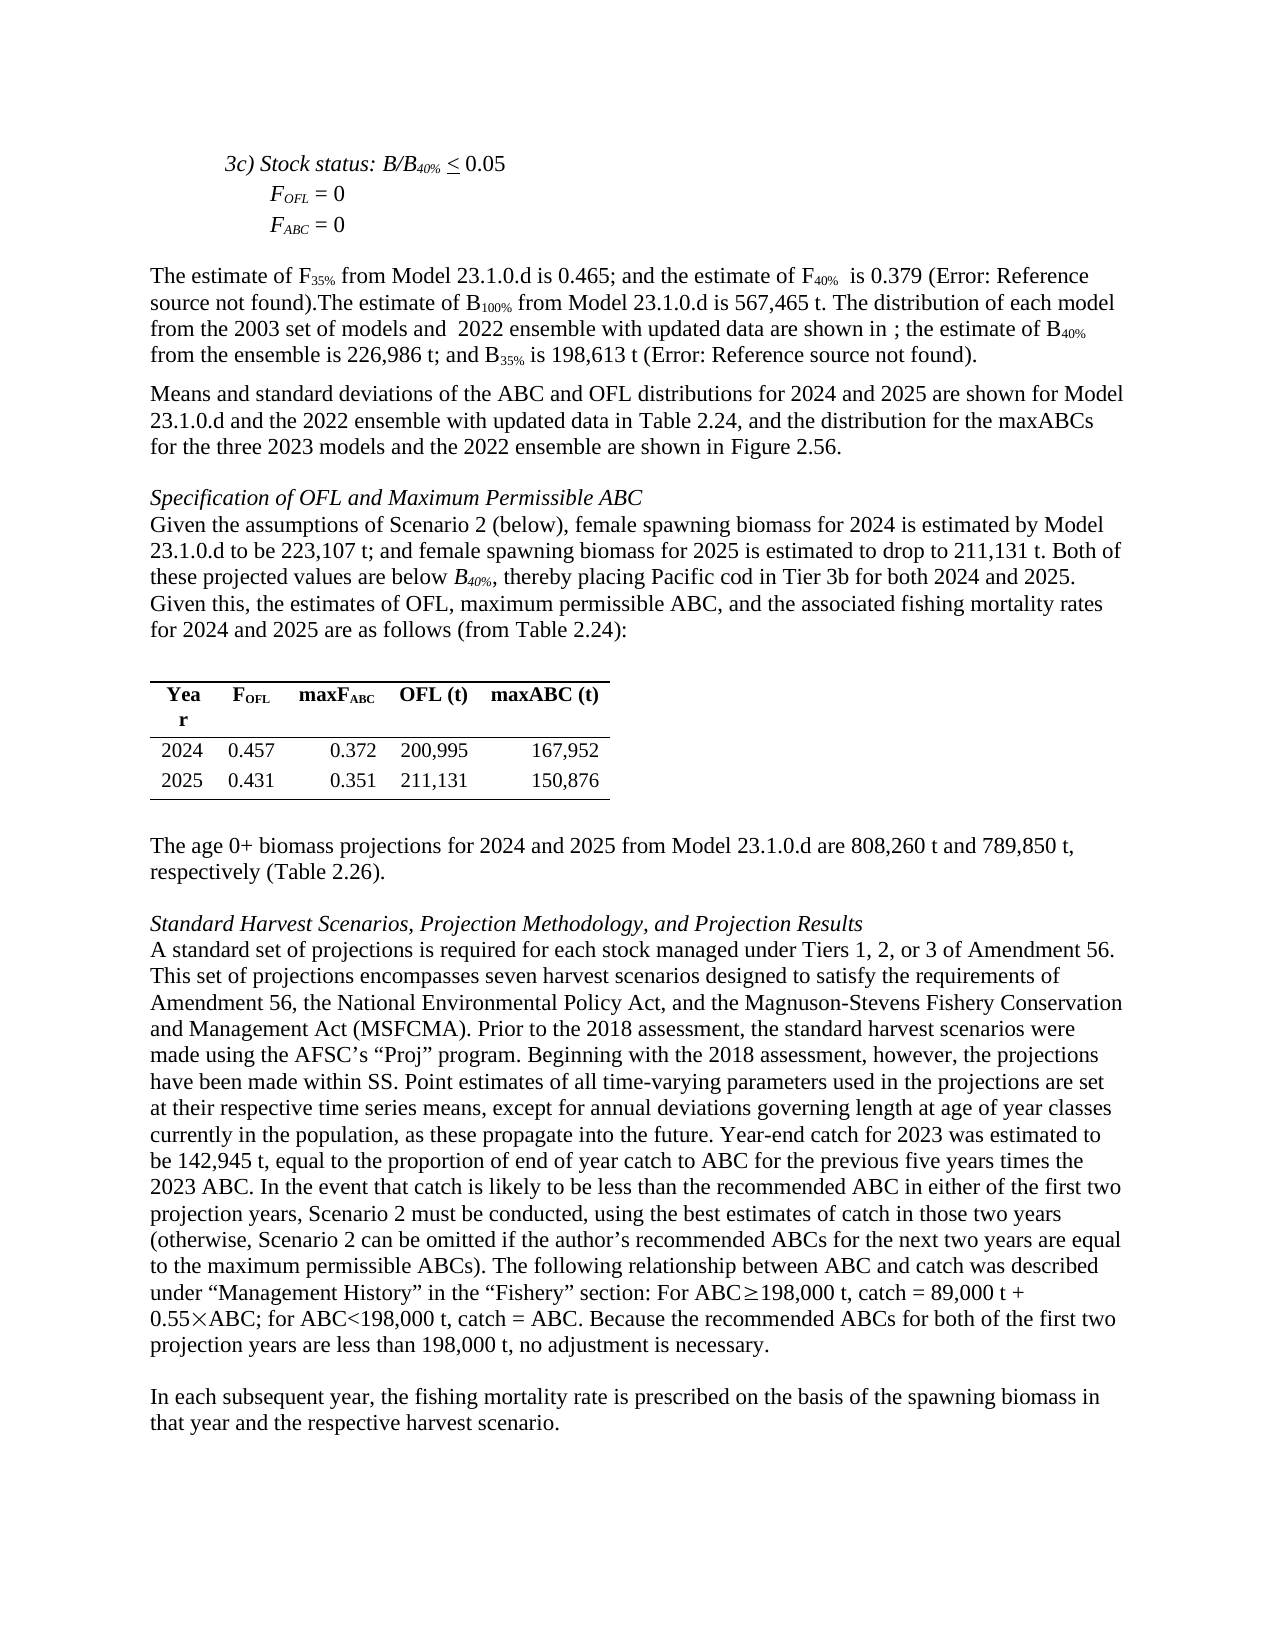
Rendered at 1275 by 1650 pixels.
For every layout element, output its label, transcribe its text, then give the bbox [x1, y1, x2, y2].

table_header OFL (t) [388, 683, 479, 737]
table_cell 150,876 [479, 768, 610, 798]
text A standard set of projections is required for each stock managed under Tiers 1, 2, or 3 of Amendment 56. This set of projections encompasses seven harvest scenarios designed to satisfy the requirements of Amendment 56, the National Environmental Policy Act, and the Magnuson-Stevens Fishery Conservation and Management Act (MSFCMA). Prior to the 2018 assessment, the standard harvest scenarios were made using the AFSC’s “Proj” program. Beginning with the 2018 assessment, however, the projections have been made within SS. Point estimates of all time-varying parameters used in the projections are set at their respective time series means, except for annual deviations governing length at age of year classes currently in the population, as these propagate into the future. Year-end catch for 2023 was estimated to be 142,945 t, equal to the proportion of end of year catch to ABC for the previous five years times the 2023 ABC. In the event that catch is likely to be less than the recommended ABC in either of the first two projection years, Scenario 2 must be conducted, using the best estimates of catch in those two years (otherwise, Scenario 2 can be omitted if the author’s recommended ABCs for the next two years are equal to the maximum permissible ABCs). The following relationship between ABC and catch was described under “Management History” in the “Fishery” section: For ABC198,000 t, catch = 89,000 t + 0.55ABC; for ABC<198,000 t, catch = ABC. Because the recommended ABCs for both of the first two projection years are less than 198,000 t, no adjustment is necessary. [150, 936, 1125, 1358]
text Means and standard deviations of the ABC and OFL distributions for 2024 and 2025 are shown for Model 23.1.0.d and the 2022 ensemble with updated data in Table 2.24, and the distribution for the maxABCs for the three 2023 models and the 2022 ensemble are shown in Figure 2.56. [150, 380, 1125, 459]
table_cell 167,952 [479, 738, 610, 768]
text Given the assumptions of Scenario 2 (below), female spawning biomass for 2024 is estimated by Model 23.1.0.d to be 223,107 t; and female spawning biomass for 2025 is estimated to drop to 211,131 t. Both of these projected values are below B40%, thereby placing Pacific cod in Tier 3b for both 2024 and 2025. Given this, the estimates of OFL, maximum permissible ABC, and the associated fishing mortality rates for 2024 and 2025 are as follows (from Table 2.24): [150, 511, 1125, 642]
table_header maxFABC [286, 683, 388, 737]
text 3c) Stock status: B/B40% < 0.05 [150, 150, 1125, 176]
text The age 0+ biomass projections for 2024 and 2025 from Model 23.1.0.d are 808,260 t and 789,850 t, respectively (Table 2.26). [150, 832, 1125, 885]
table_cell 2024 [150, 738, 216, 768]
text In each subsequent year, the fishing mortality rate is prescribed on the basis of the spawning biomass in that year and the respective harvest scenario. [150, 1383, 1125, 1436]
table_header maxABC (t) [479, 683, 610, 737]
table_cell 0.372 [286, 738, 388, 768]
text FOFL = 0 [270, 181, 1125, 207]
subtitle Standard Harvest Scenarios, Projection Methodology, and Projection Results [150, 910, 1125, 936]
table_cell 0.457 [216, 738, 286, 768]
subtitle Specification of OFL and Maximum Permissible ABC [150, 484, 1125, 511]
text FABC = 0 [270, 211, 1125, 237]
table_header FOFL [216, 683, 286, 737]
table_header Year [150, 683, 216, 737]
table_cell 0.431 [216, 768, 286, 798]
table_cell 0.351 [286, 768, 388, 798]
table_cell 211,131 [388, 768, 479, 798]
subtitle The estimate of F35% from Model 23.1.0.d is 0.465; and the estimate of F40% is 0.379 (Table 2.24).The estimate of B100% from Model 23.1.0.d is 567,465 t. The distribution of each model from the 2003 set of models and 2022 ensemble with updated data are shown in Figure 2.54; the estimate of B40% from the ensemble is 226,986 t; and B35% is 198,613 t (Table 2.24). [150, 262, 1125, 368]
table_cell 200,995 [388, 738, 479, 768]
table_cell 2025 [150, 768, 216, 798]
